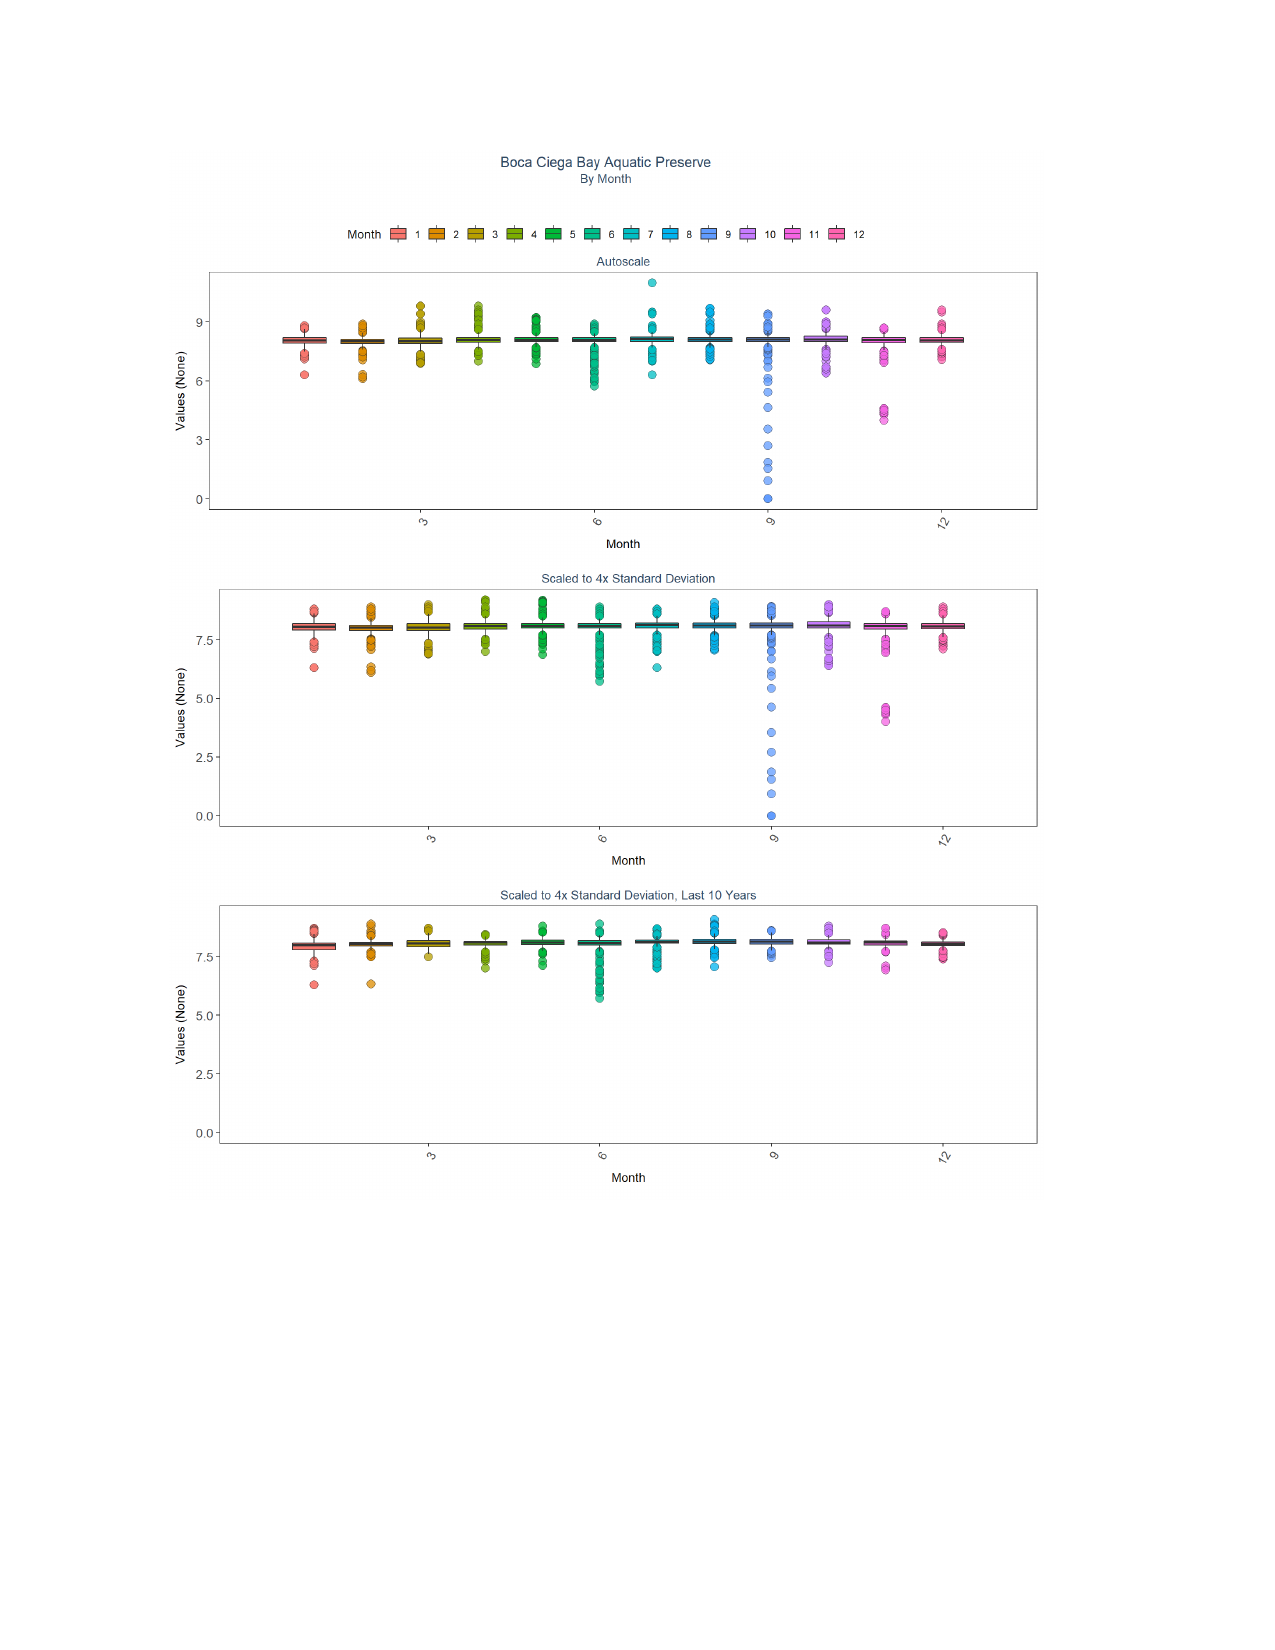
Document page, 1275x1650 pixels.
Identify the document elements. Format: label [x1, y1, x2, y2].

picture [168, 150, 1044, 1200]
